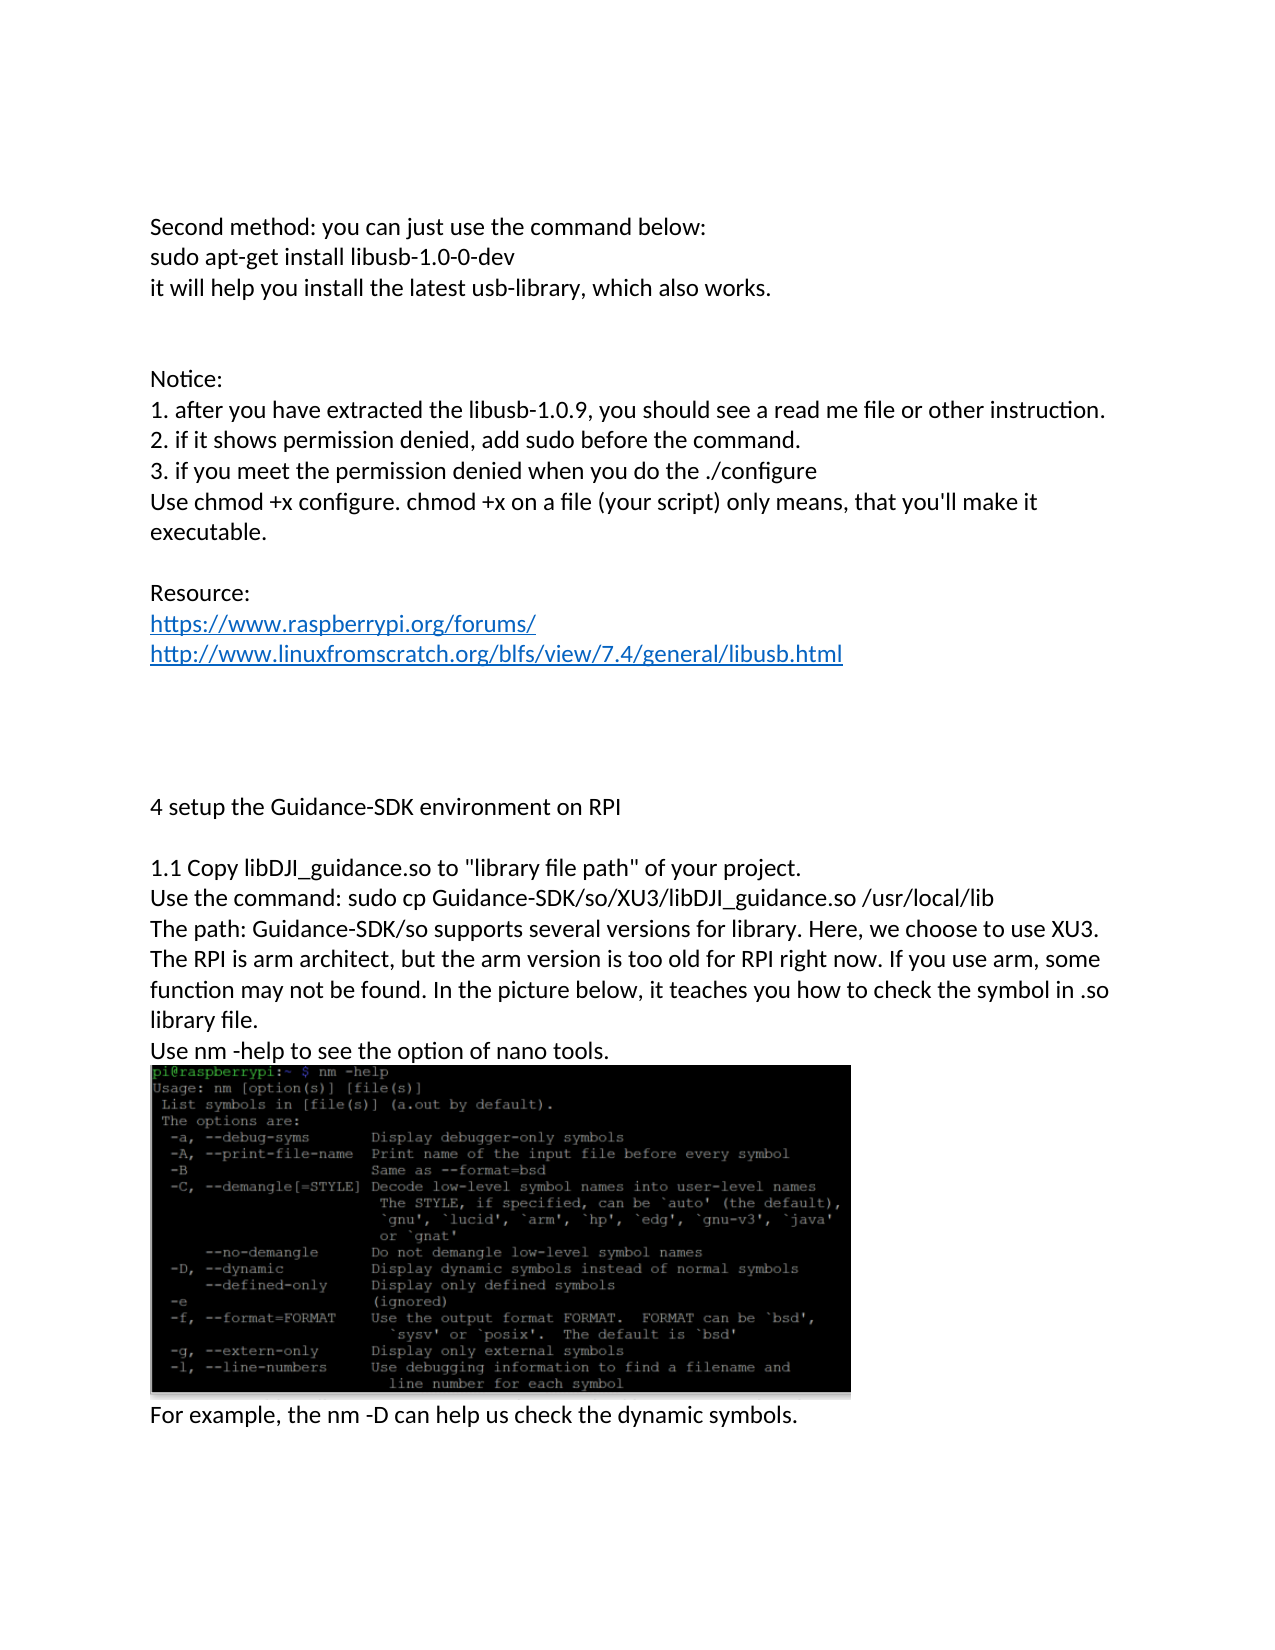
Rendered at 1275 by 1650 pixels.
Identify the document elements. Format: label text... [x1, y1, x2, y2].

picture [150, 1065, 851, 1400]
text 4 setup the Guidance-SDK environment on RPI [150, 791, 1125, 821]
text Notice: [150, 364, 1125, 394]
text 3. if you meet the permission denied when you do the ./configure [150, 455, 1125, 486]
text 1.1 Copy libDJI_guidance.so to "library file path" of your project. [150, 852, 1125, 882]
text it will help you install the latest usb-library, which also works. [150, 272, 1125, 303]
text 1. after you have extracted the libusb-1.0.9, you should see a read me file or other instruction. [150, 394, 1125, 425]
text Use chmod +x configure. chmod +x on a file (your script) only means, that you'll make it executable. [150, 486, 1125, 547]
text Second method: you can just use the command below: [150, 211, 1125, 242]
text 2. if it shows permission denied, add sudo before the command. [150, 425, 1125, 455]
text http://www.linuxfromscratch.org/blfs/view/7.4/general/libusb.html [150, 638, 1125, 669]
text https://www.raspberrypi.org/forums/ [150, 608, 1125, 638]
text The path: Guidance-SDK/so supports several versions for library. Here, we choose to use XU3. The RPI is arm architect, but the arm version is too old for RPI right now. If you use arm, some function may not be found. In the picture below, it teaches you how to check the symbol in .so library file. [150, 913, 1125, 1035]
text Use nm -help to see the option of nano tools. [150, 1035, 1125, 1066]
text For example, the nm -D can help us check the dynamic symbols. [150, 1400, 1125, 1430]
text Use the command: sudo cp Guidance-SDK/so/XU3/libDJI_guidance.so /usr/local/lib [150, 882, 1125, 913]
text Resource: [150, 577, 1125, 608]
text sudo apt-get install libusb-1.0-0-dev [150, 242, 1125, 272]
